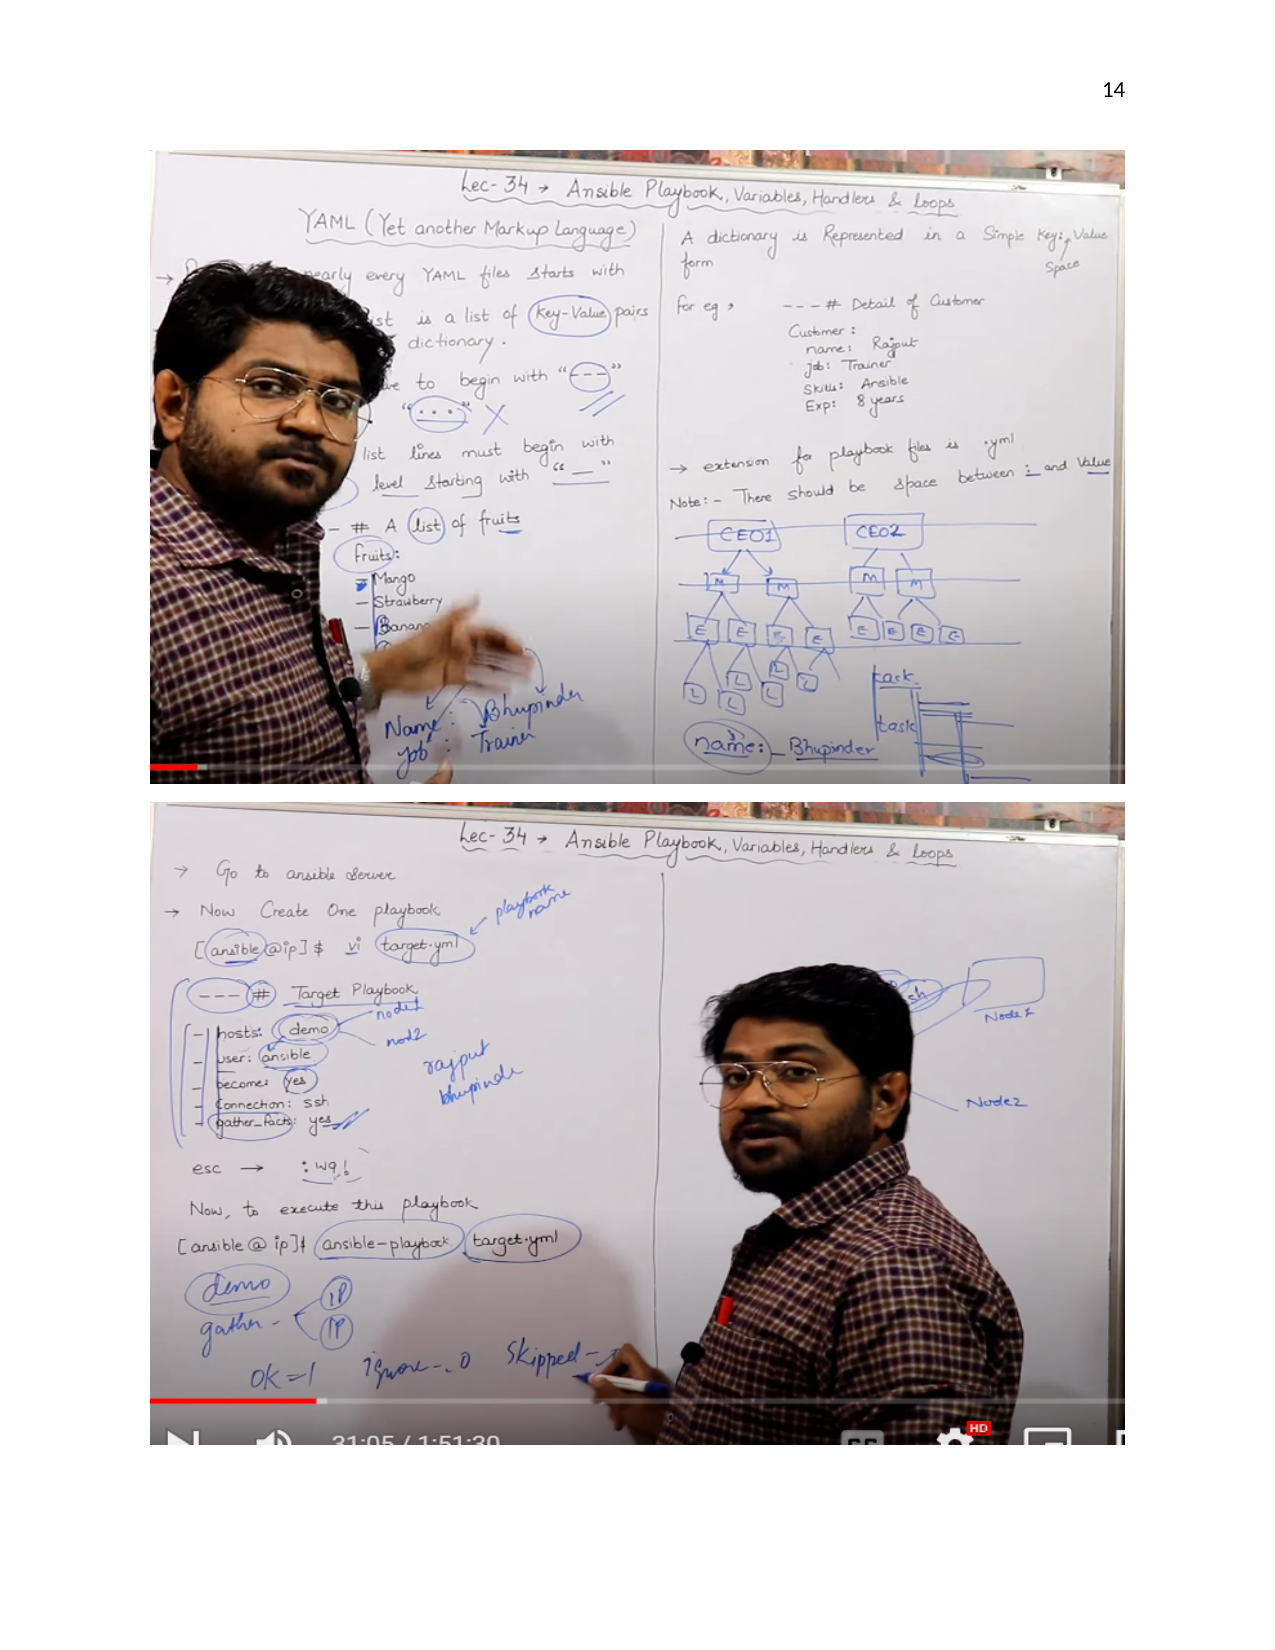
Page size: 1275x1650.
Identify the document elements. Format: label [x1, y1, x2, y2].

picture [150, 802, 1125, 1445]
picture [150, 150, 1125, 784]
